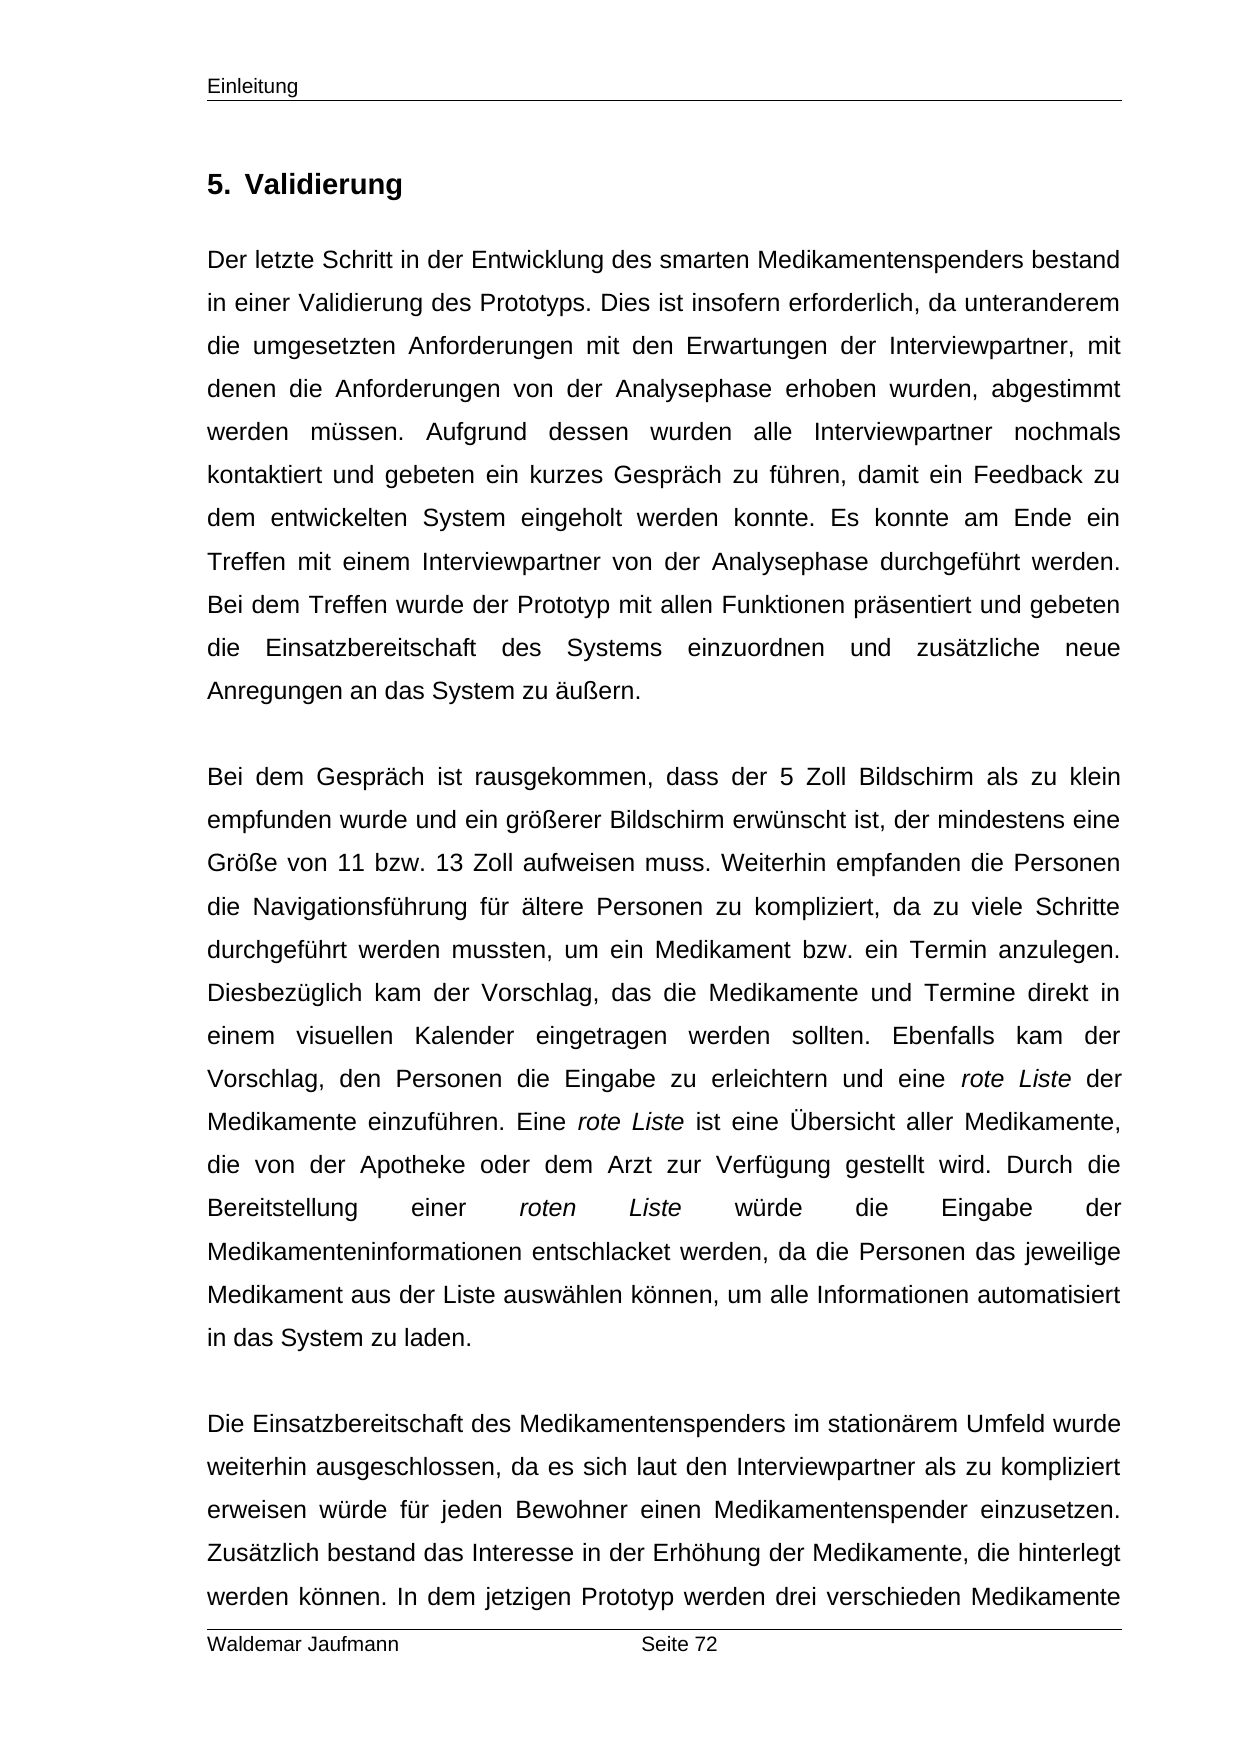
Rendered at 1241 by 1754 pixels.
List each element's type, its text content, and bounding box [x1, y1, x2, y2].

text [207, 1409, 1122, 1610]
text Der letzte Schritt in der Entwicklung des smarten Medikamentenspenders bestand in einer Validierung des Prototyps. Dies ist insofern erforderlich, da unteranderem die umgesetzten Anforderungen mit den Erwartungen der Interviewpartner, mit denen die Anforderungen von der Analysephase erhoben wurden, abgestimmt werden müssen. Aufgrund dessen wurden alle Interviewpartner nochmals kontaktiert und gebeten ein kurzes Gespräch zu führen, damit ein Feedback zu dem entwickelten System eingeholt werden konnte. Es konnte am Ende ein Treffen mit einem Interviewpartner von der Analysephase durchgeführt werden. Bei dem Treffen wurde der Prototyp mit allen Funktionen präsentiert und gebeten die Einsatzbereitschaft des Systems einzuordnen und zusätzliche neue Anregungen an das System zu äußern. [207, 244, 1122, 704]
subtitle Validierung [207, 168, 1122, 201]
text Bei dem Gespräch ist rausgekommen, dass der 5 Zoll Bildschirm als zu klein empfunden wurde und ein größerer Bildschirm erwünscht ist, der mindestens eine Größe von 11 bzw. 13 Zoll aufweisen muss. Weiterhin empfanden die Personen die Navigationsführung für ältere Personen zu kompliziert, da zu viele Schritte durchgeführt werden mussten, um ein Medikament bzw. ein Termin anzulegen. Diesbezüglich kam der Vorschlag, das die Medikamente und Termine direkt in einem visuellen Kalender eingetragen werden sollten. Ebenfalls kam der Vorschlag, den Personen die Eingabe zu erleichtern und eine rote Liste der Medikamente einzuführen. Eine rote Liste ist eine Übersicht aller Medikamente, die von der Apotheke oder dem Arzt zur Verfügung gestellt wird. Durch die Bereitstellung einer roten Liste würde die Eingabe der Medikamenteninformationen entschlacket werden, da die Personen das jeweilige Medikament aus der Liste auswählen können, um alle Informationen automatisiert in das System zu laden. [207, 762, 1122, 1351]
